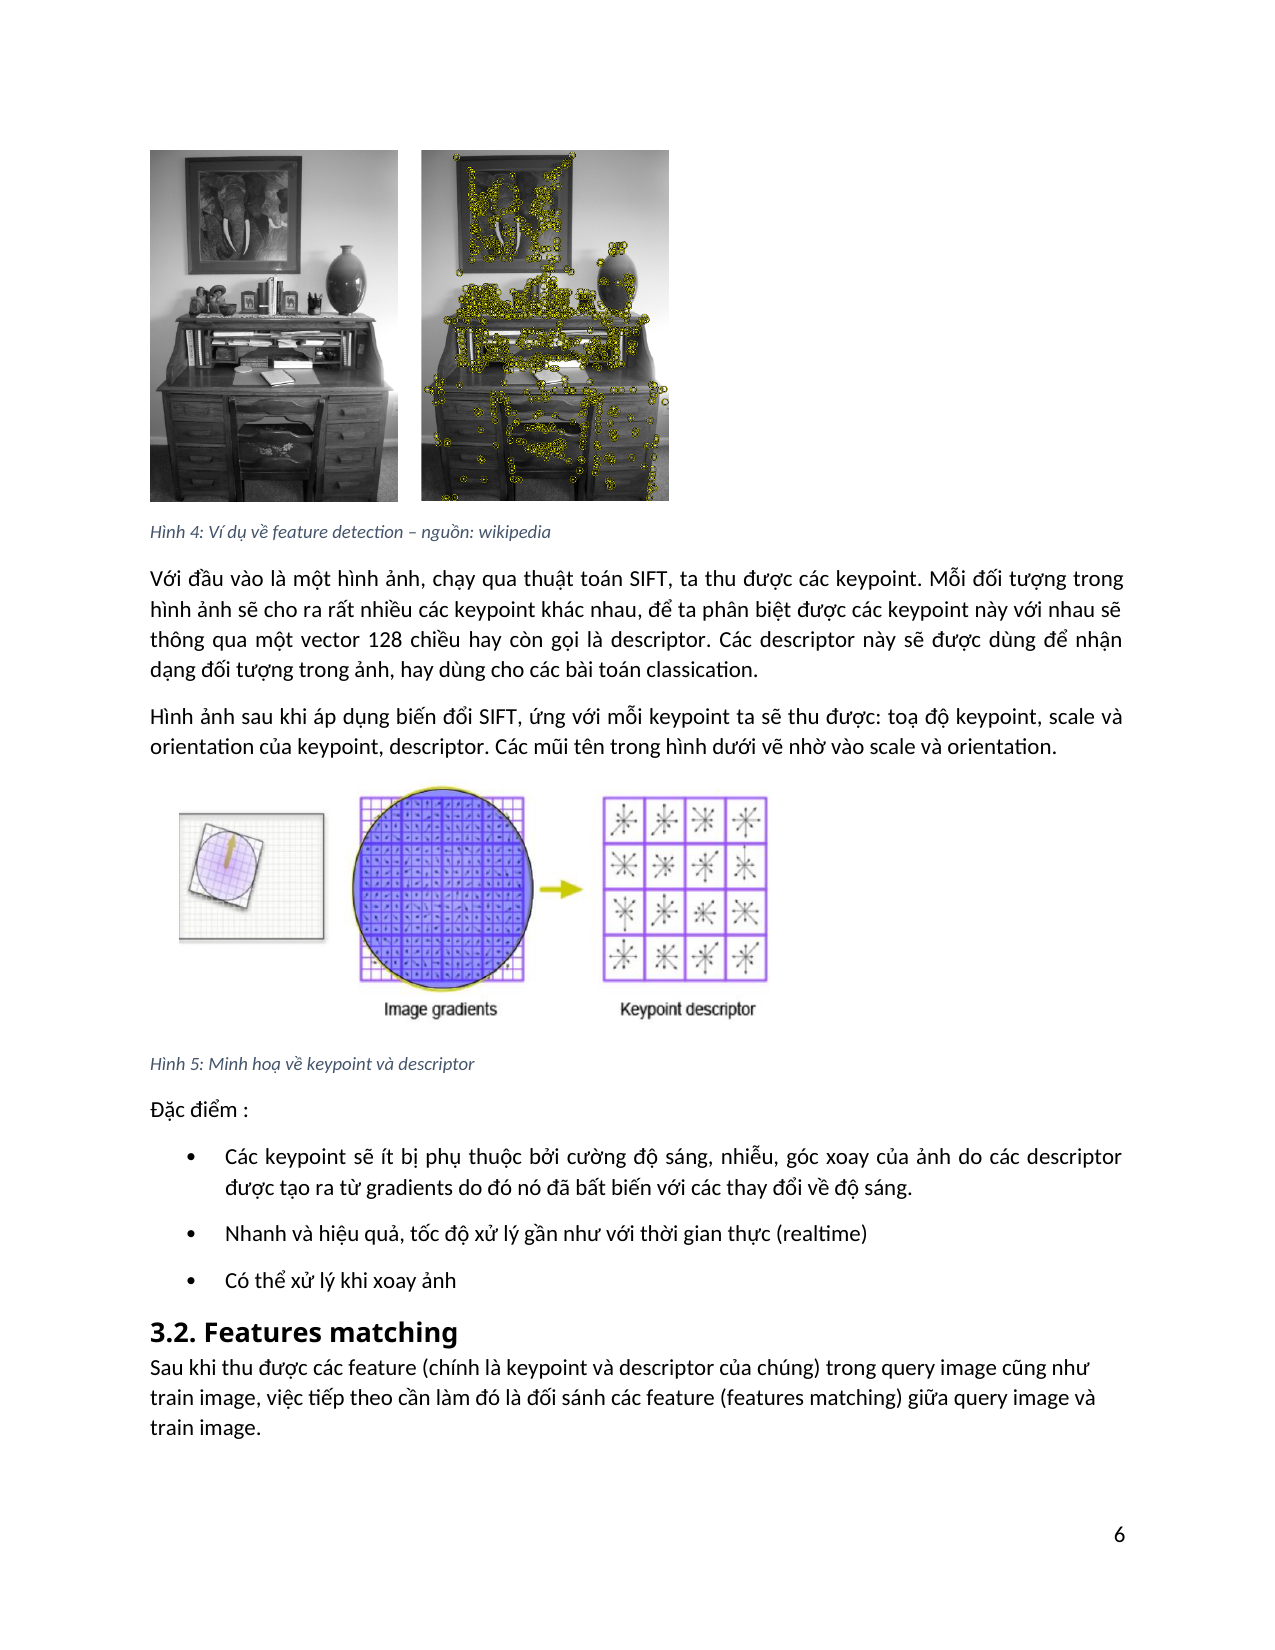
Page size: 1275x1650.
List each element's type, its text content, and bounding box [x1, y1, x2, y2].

subtitle 3.2. Features matching [150, 1313, 1125, 1350]
picture [150, 779, 801, 1033]
text Sau khi thu được các feature (chính là keypoint và descriptor của chúng) trong query image cũng như train image, việc tiếp theo cần làm đó là đối sánh các feature (features matching) giữa query image và train image. [150, 1353, 1125, 1441]
list Các keypoint sẽ ít bị phụ thuộc bởi cường độ sáng, nhiễu, góc xoay của ảnh do các descriptor được tạo ra từ gradients do đó nó đã bất biến với các thay đổi về độ sáng. [187, 1142, 1125, 1201]
text Hình ảnh sau khi áp dụng biến đổi SIFT, ứng với mỗi keypoint ta sẽ thu được: toạ độ keypoint, scale và orientation của keypoint, descriptor. Các mũi tên trong hình dưới vẽ nhờ vào scale và orientation. [150, 702, 1125, 760]
text Với đầu vào là một hình ảnh, chạy qua thuật toán SIFT, ta thu được các keypoint. Mỗi đối tượng trong hình ảnh sẽ cho ra rất nhiều các keypoint khác nhau, để ta phân biệt được các keypoint này với nhau sẽ thông qua một vector 128 chiều hay còn gọi là descriptor. Các descriptor này sẽ được dùng để nhận dạng đối tượng trong ảnh, hay dùng cho các bài toán classication. [150, 564, 1125, 683]
list Nhanh và hiệu quả, tốc độ xử lý gần như với thời gian thực (realtime) [187, 1219, 1125, 1247]
text Đặc điểm : [150, 1096, 1125, 1123]
list Có thể xử lý khi xoay ảnh [187, 1266, 1125, 1294]
picture [150, 150, 670, 502]
